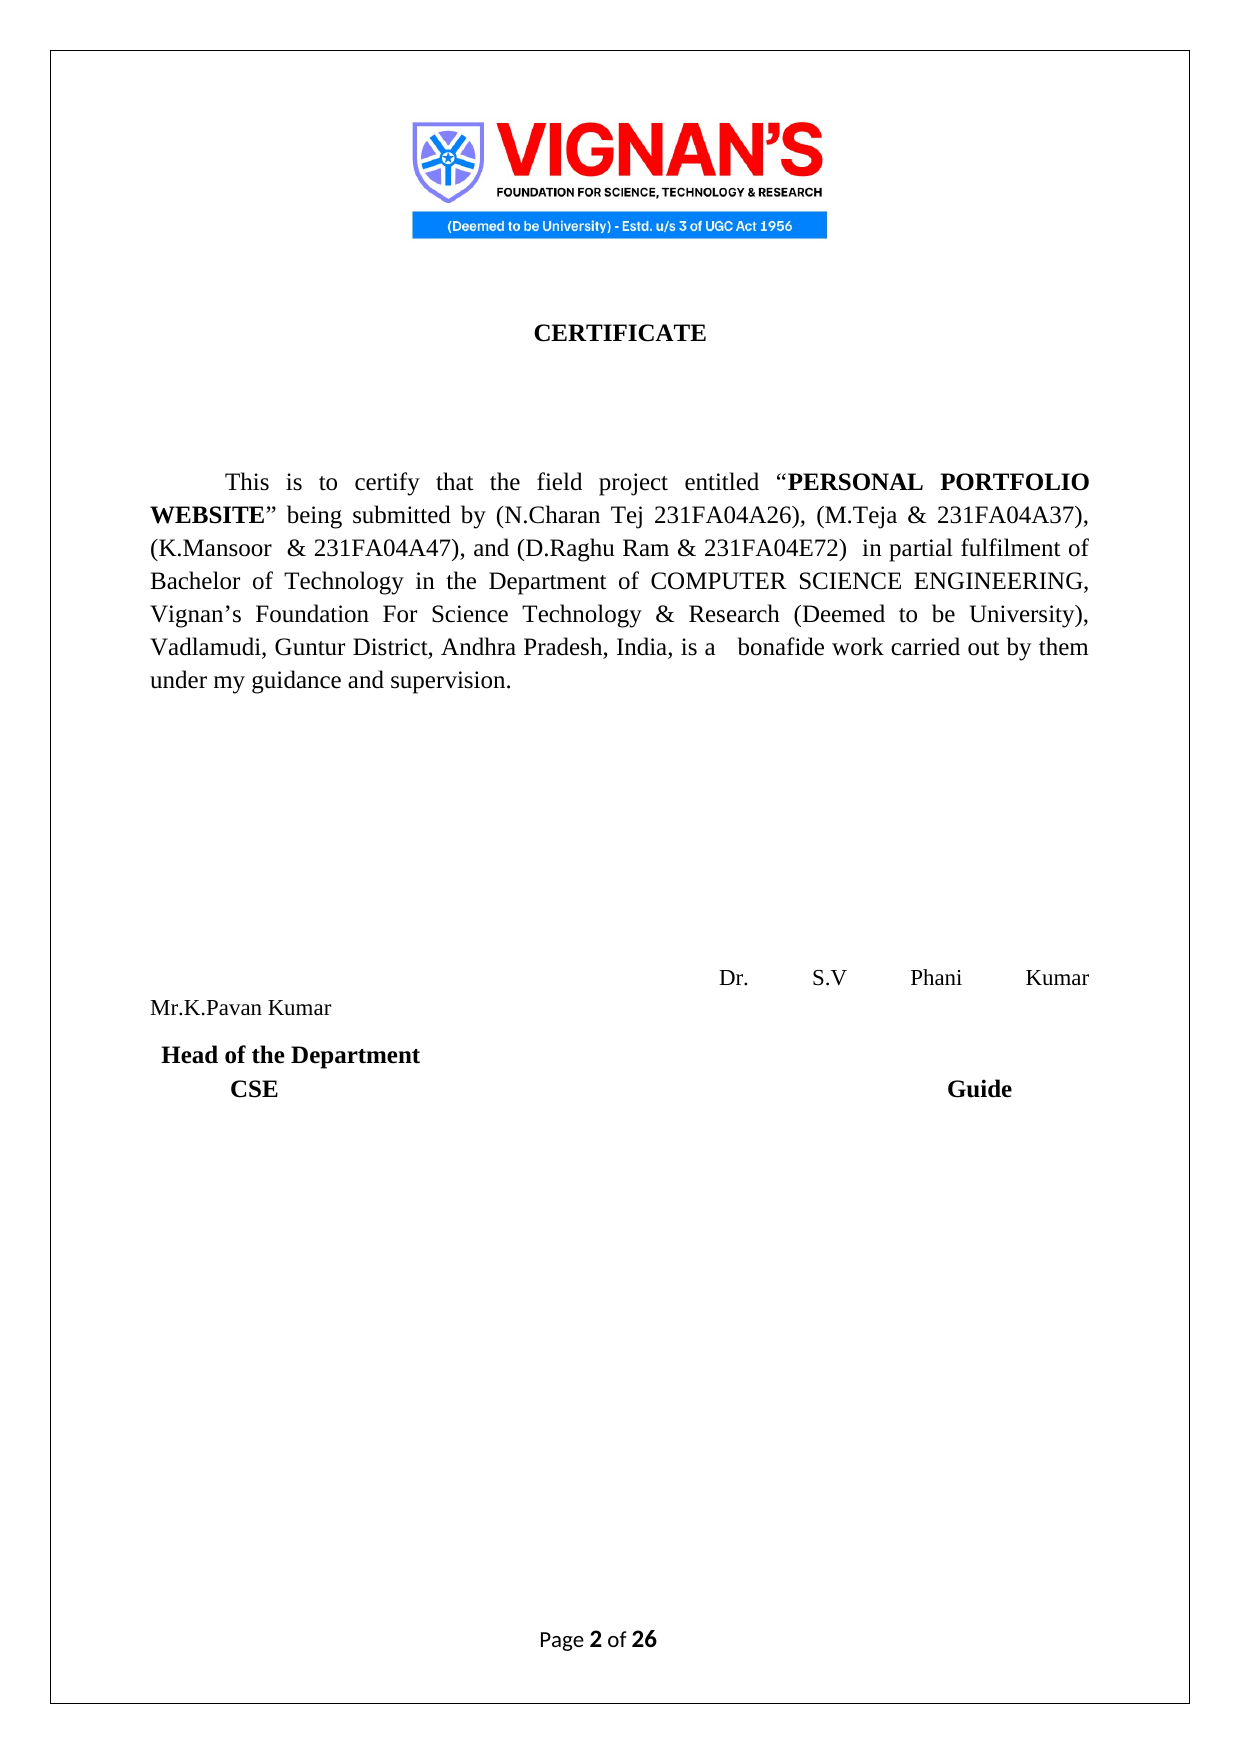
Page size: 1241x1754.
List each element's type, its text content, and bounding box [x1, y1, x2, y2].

picture [407, 118, 834, 248]
table_header Head of the Department CSE [150, 1041, 619, 1140]
text This is to certify that the field project entitled “PERSONAL PORTFOLIO WEBSITE” being submitted by (N.Charan Tej 231FA04A26), (M.Teja & 231FA04A37), (K.Mansoor & 231FA04A47), and (D.Raghu Ram & 231FA04E72) in partial fulfilment of Bachelor of Technology in the Department of COMPUTER SCIENCE ENGINEERING, Vignan’s Foundation For Science Technology & Research (Deemed to be University), Vadlamudi, Guntur District, Andhra Pradesh, India, is a bonafide work carried out by them under my guidance and supervision. [150, 467, 1090, 694]
text CERTIFICATE [150, 318, 1090, 347]
table_header Guide [620, 1041, 1089, 1140]
text Dr. S.V Phani Kumar Mr.K.Pavan Kumar [150, 963, 1090, 1020]
